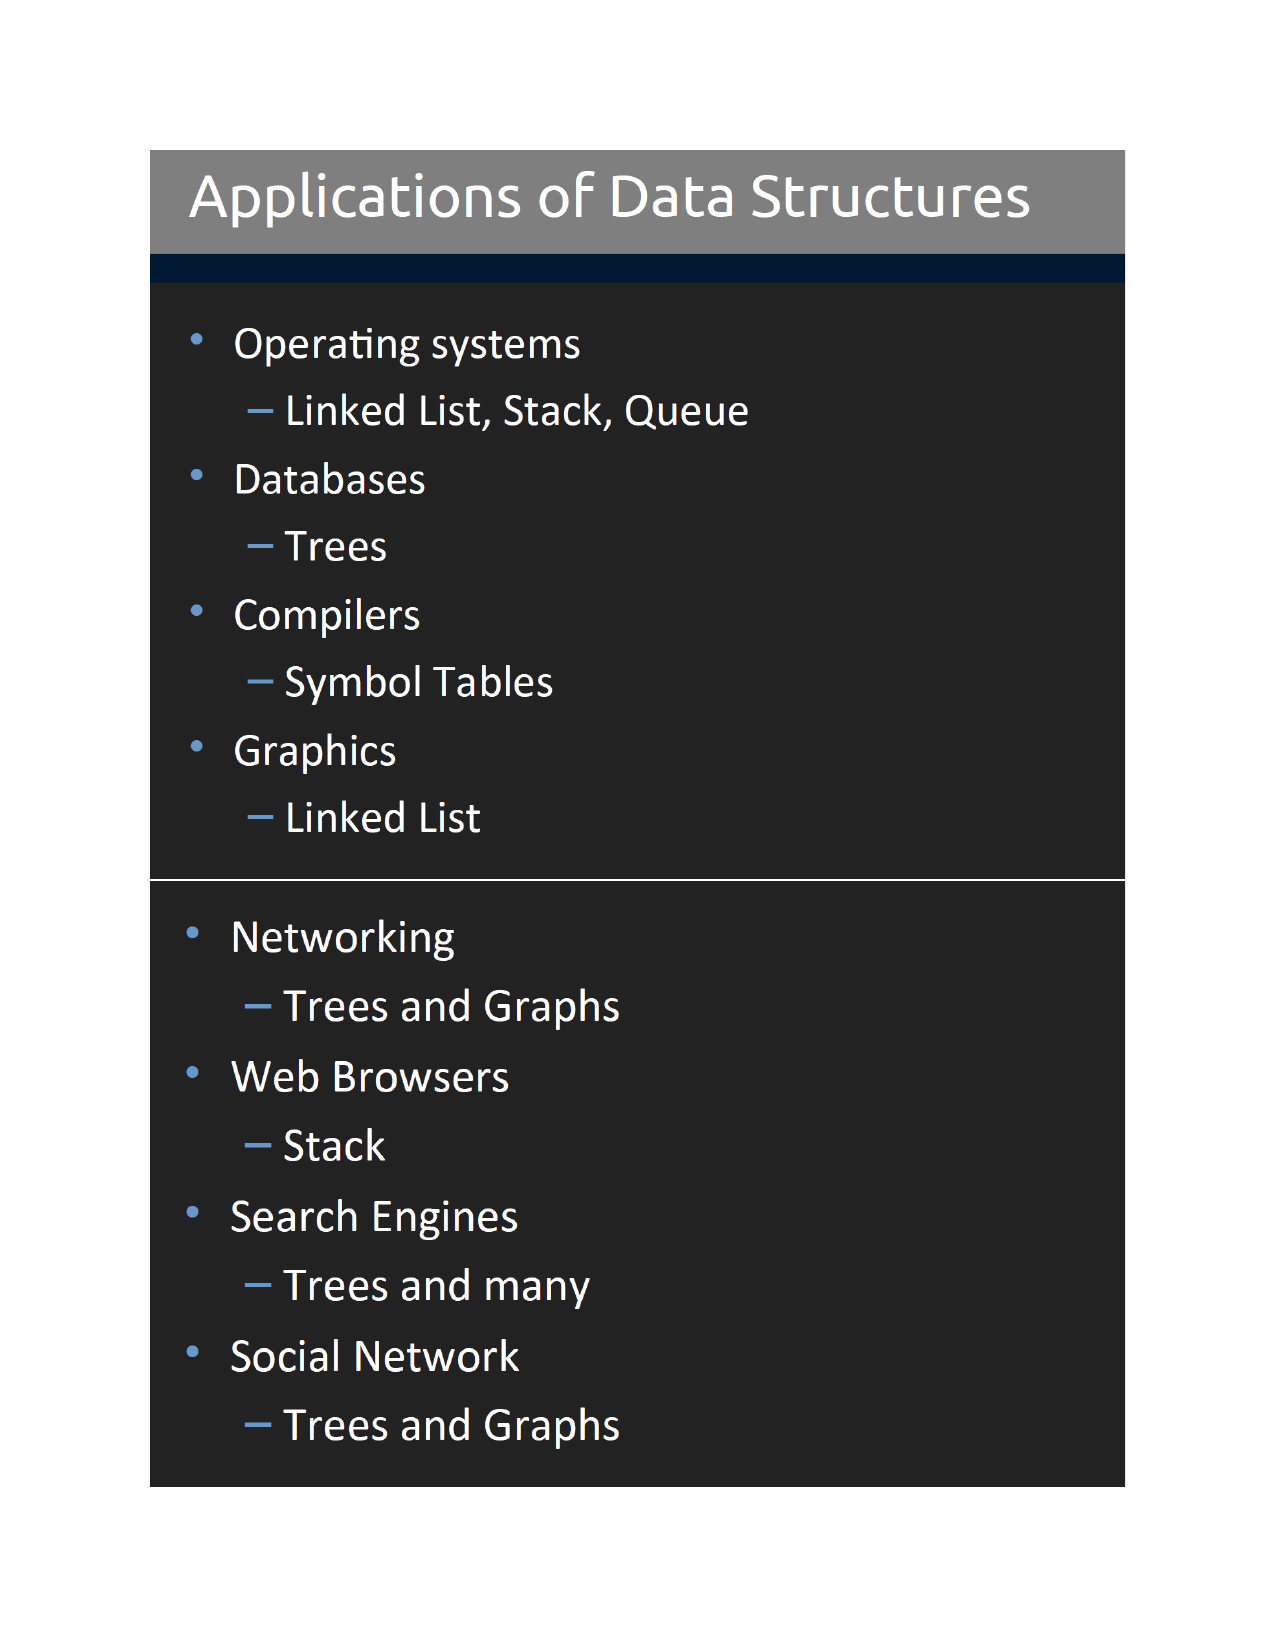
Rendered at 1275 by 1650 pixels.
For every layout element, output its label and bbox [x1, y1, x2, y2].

picture [150, 150, 1125, 879]
picture [150, 881, 1125, 1487]
